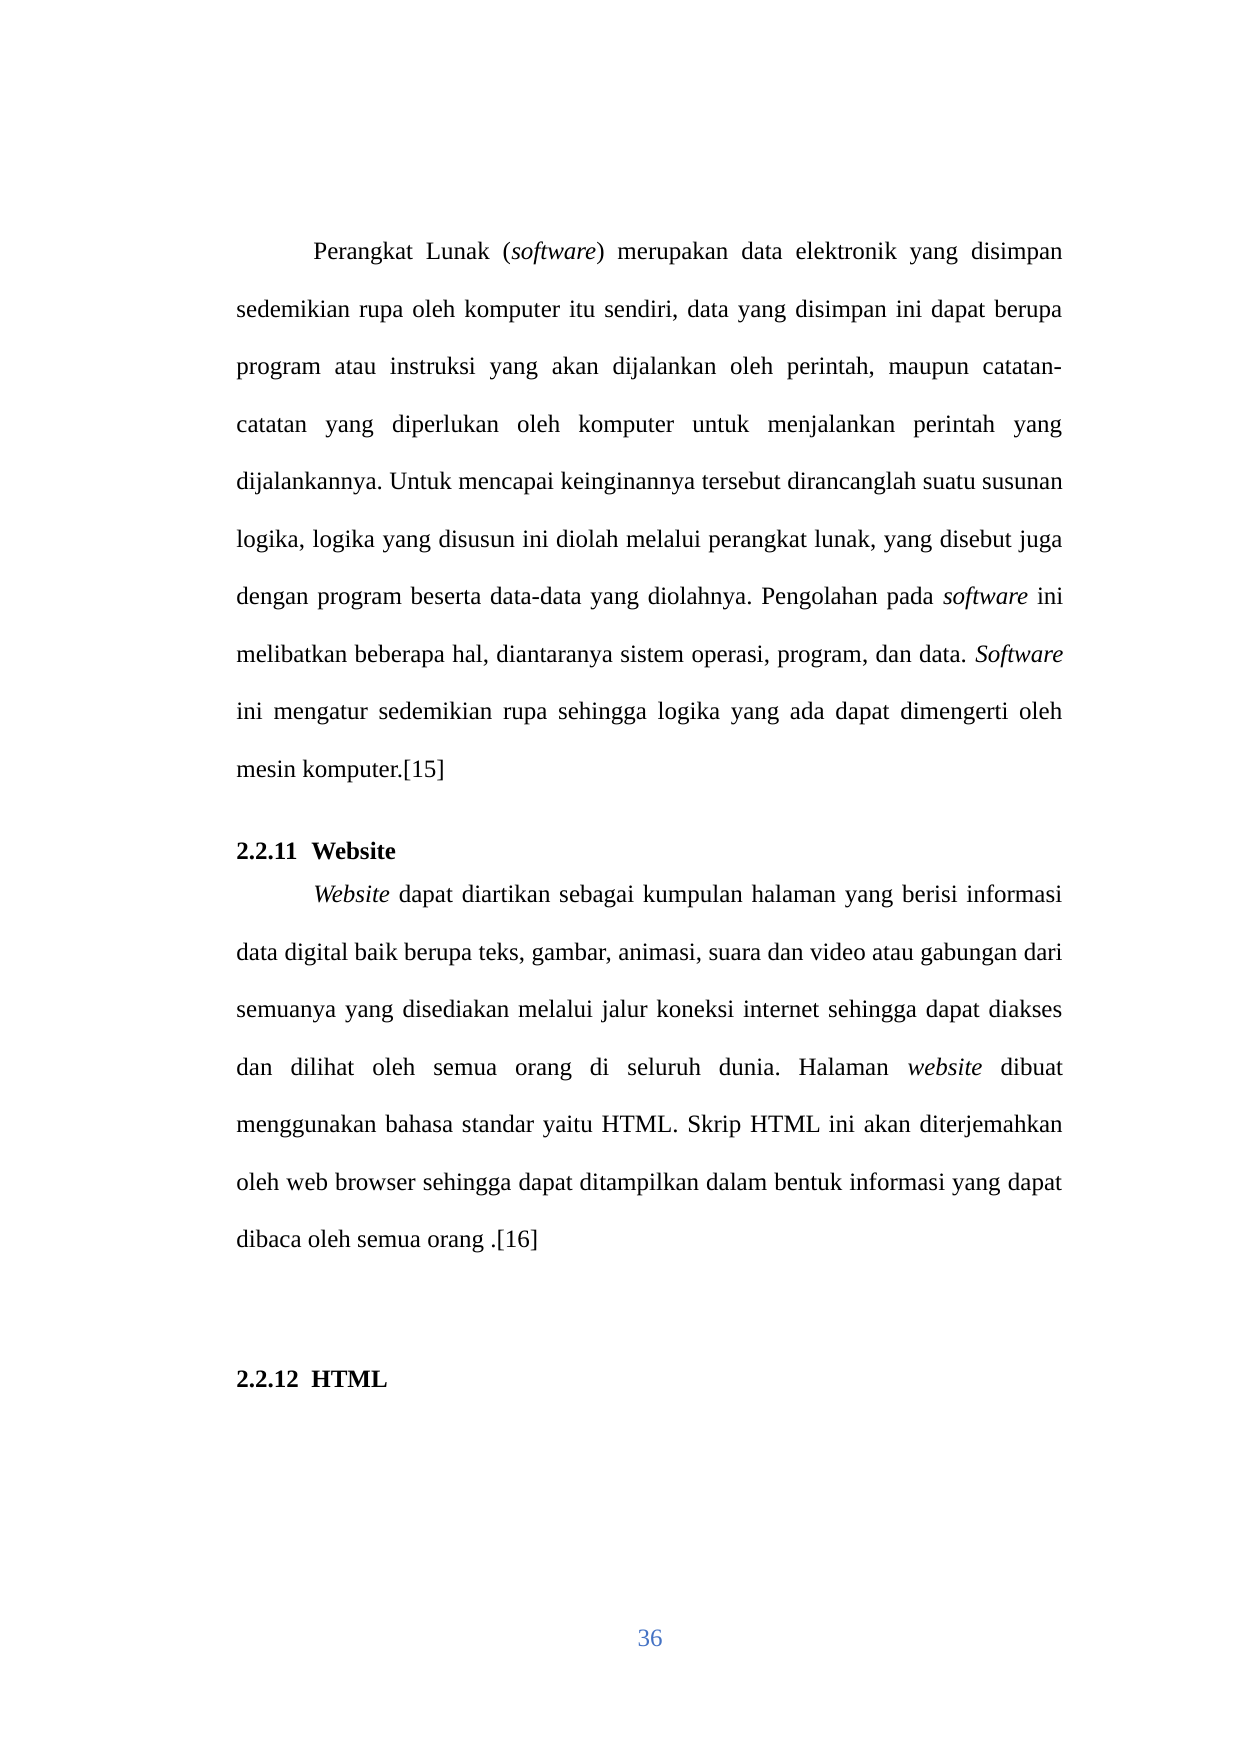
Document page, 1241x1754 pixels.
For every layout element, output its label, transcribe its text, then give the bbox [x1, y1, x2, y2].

text Perangkat Lunak (software) merupakan data elektronik yang disimpan sedemikian rupa oleh komputer itu sendiri, data yang disimpan ini dapat berupa program atau instruksi yang akan dijalankan oleh perintah, maupun catatan-catatan yang diperlukan oleh komputer untuk menjalankan perintah yang dijalankannya. Untuk mencapai keinginannya tersebut dirancanglah suatu susunan logika, logika yang disusun ini diolah melalui perangkat lunak, yang disebut juga dengan program beserta data-data yang diolahnya. Pengolahan pada software ini melibatkan beberapa hal, diantaranya sistem operasi, program, dan data. Software ini mengatur sedemikian rupa sehingga logika yang ada dapat dimengerti oleh mesin komputer.[15] [236, 236, 1063, 782]
text Website dapat diartikan sebagai kumpulan halaman yang berisi informasi data digital baik berupa teks, gambar, animasi, suara dan video atau gabungan dari semuanya yang disediakan melalui jalur koneksi internet sehingga dapat diakses dan dilihat oleh semua orang di seluruh dunia. Halaman website dibuat menggunakan bahasa standar yaitu HTML. Skrip HTML ini akan diterjemahkan oleh web browser sehingga dapat ditampilkan dalam bentuk informasi yang dapat dibaca oleh semua orang .[16] [236, 879, 1063, 1253]
text HTML [236, 1364, 1063, 1393]
text Website [236, 836, 1063, 865]
